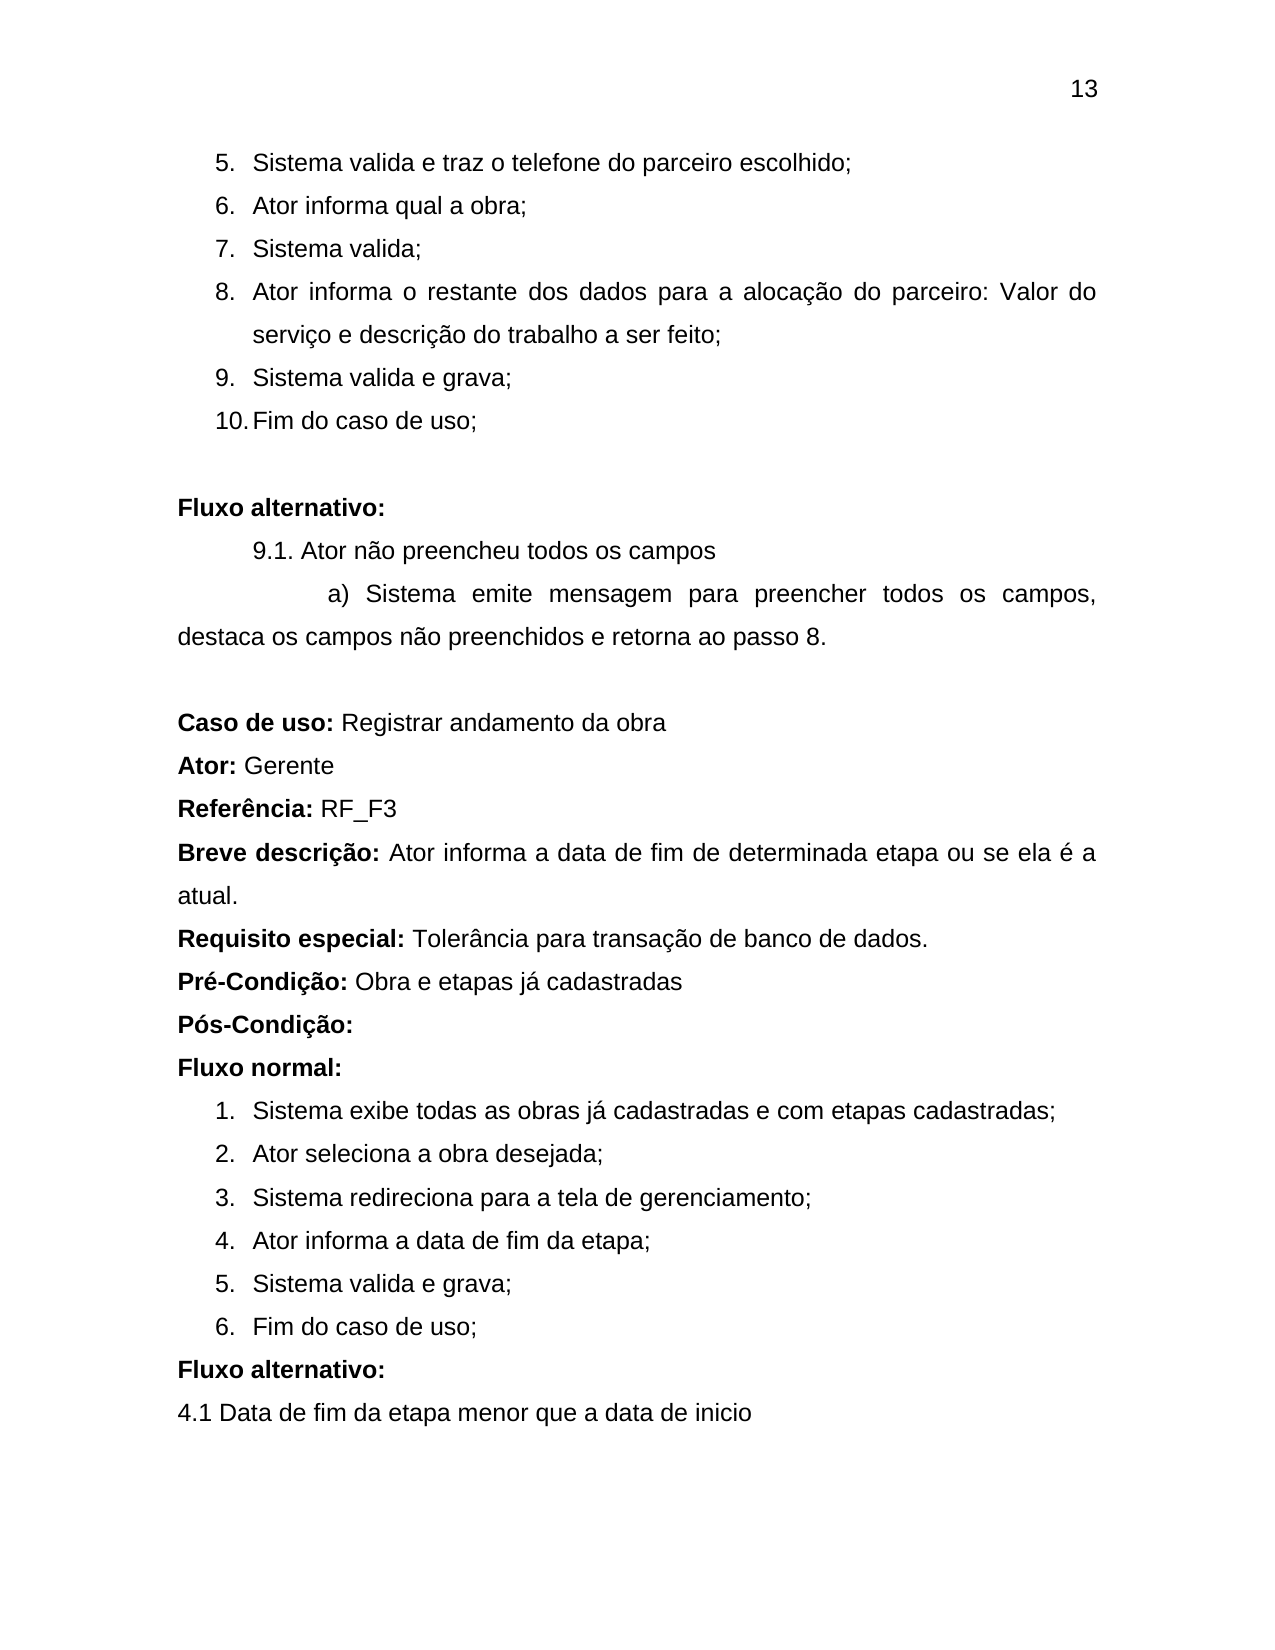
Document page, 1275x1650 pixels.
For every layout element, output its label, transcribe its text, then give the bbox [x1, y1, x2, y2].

text a) Sistema emite mensagem para preencher todos os campos, destaca os campos não preenchidos e retorna ao passo 8. [177, 579, 1098, 651]
list Ator informa qual a obra; [215, 191, 1098, 219]
text 4.1 Data de fim da etapa menor que a data de inicio [177, 1398, 1098, 1427]
list Sistema redireciona para a tela de gerenciamento; [215, 1183, 1098, 1211]
list Fim do caso de uso; [215, 1312, 1098, 1341]
list Ator seleciona a obra desejada; [215, 1139, 1098, 1168]
text Caso de uso: Registrar andamento da obra [177, 708, 1098, 737]
list Sistema valida; [215, 234, 1098, 263]
text Fluxo alternativo: [177, 493, 1098, 521]
text Pós-Condição: [177, 1010, 1098, 1039]
list Sistema exibe todas as obras já cadastradas e com etapas cadastradas; [215, 1096, 1098, 1125]
list Sistema valida e grava; [215, 363, 1098, 392]
text Fluxo alternativo: [177, 1355, 1098, 1384]
list Fim do caso de uso; [215, 406, 1098, 435]
list Ator informa a data de fim da etapa; [215, 1226, 1098, 1254]
list Sistema valida e traz o telefone do parceiro escolhido; [215, 148, 1098, 176]
text Breve descrição: Ator informa a data de fim de determinada etapa ou se ela é a atual. [177, 838, 1098, 909]
text Referência: RF_F3 [177, 794, 1098, 823]
text Fluxo normal: [177, 1053, 1098, 1082]
text 9.1. Ator não preencheu todos os campos [177, 536, 1098, 564]
text Requisito especial: Tolerância para transação de banco de dados. [177, 924, 1098, 953]
list Sistema valida e grava; [215, 1269, 1098, 1298]
text Pré-Condição: Obra e etapas já cadastradas [177, 967, 1098, 996]
text Ator: Gerente [177, 751, 1098, 780]
list Ator informa o restante dos dados para a alocação do parceiro: Valor do serviço e descrição do trabalho a ser feito; [215, 277, 1098, 349]
